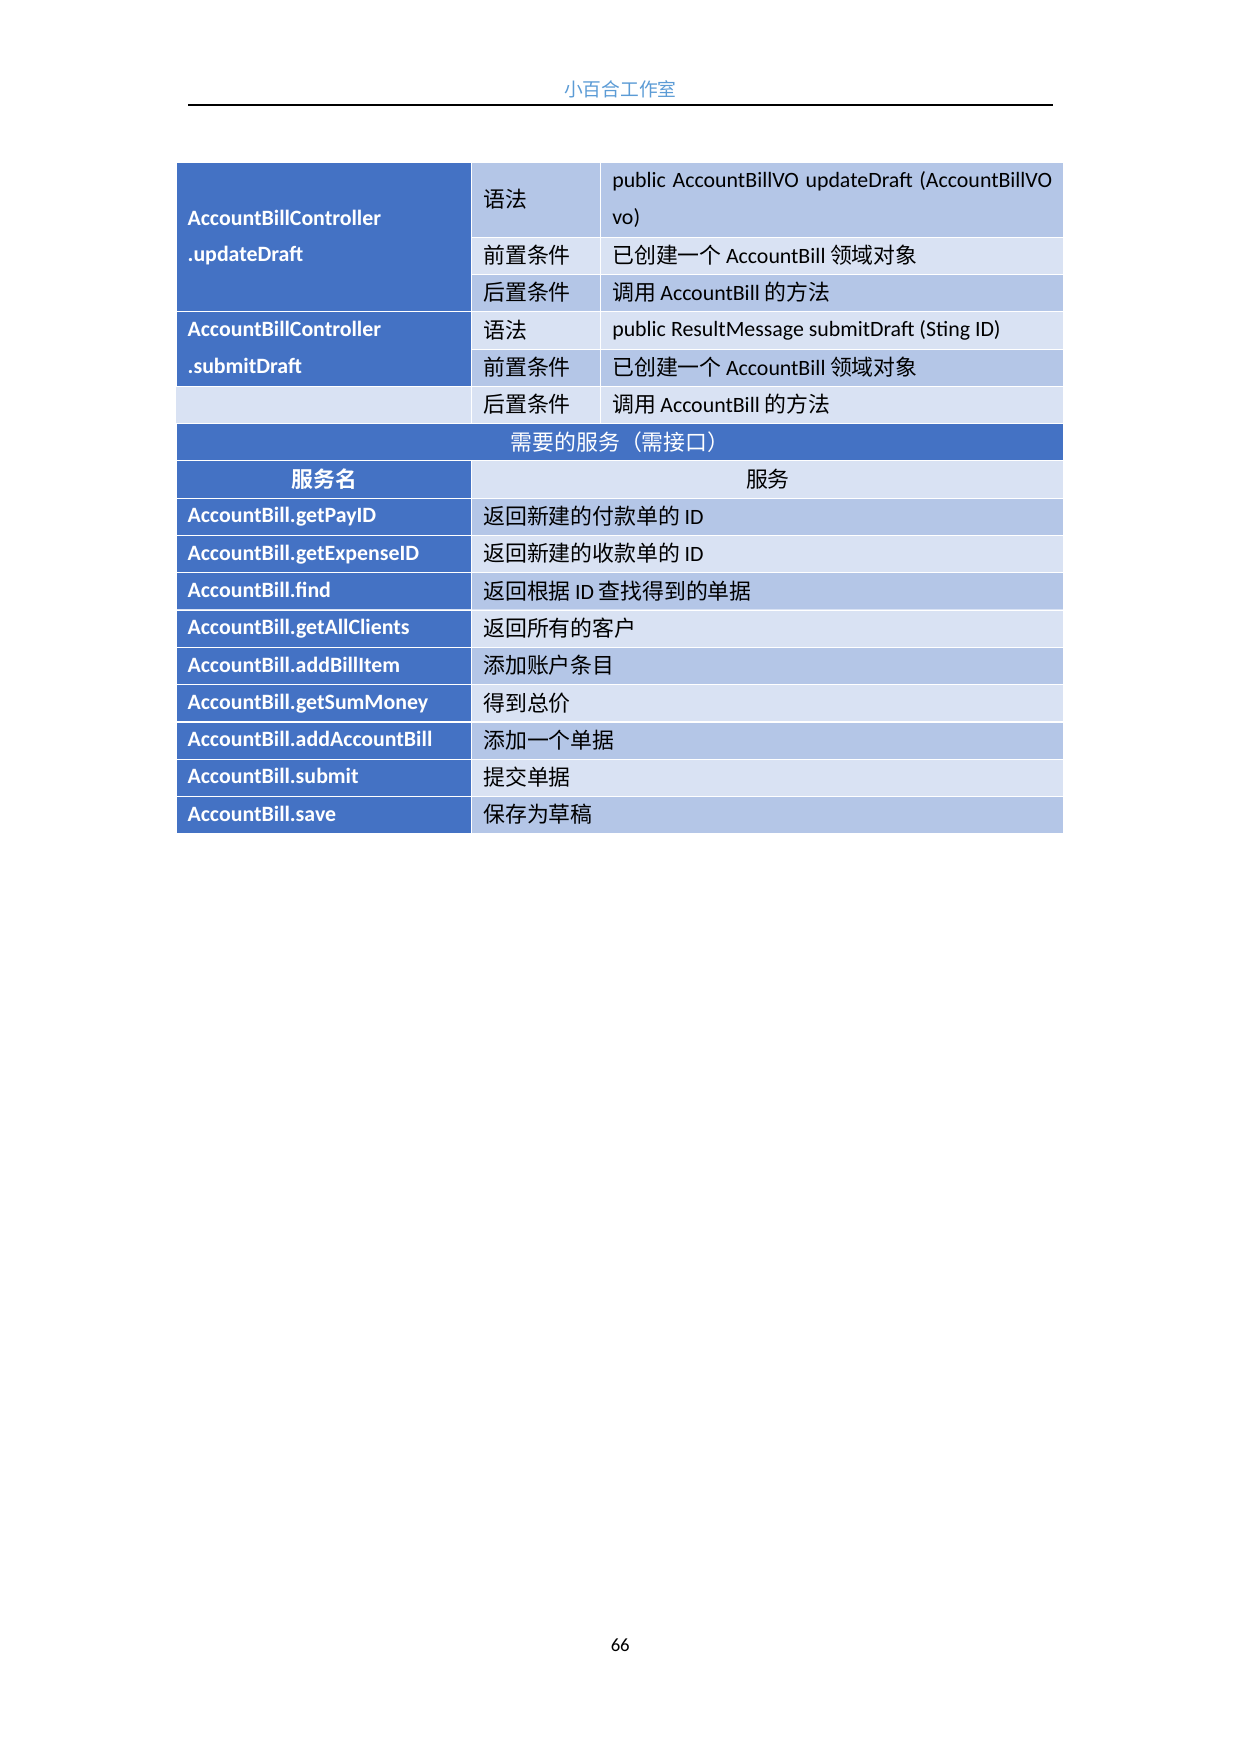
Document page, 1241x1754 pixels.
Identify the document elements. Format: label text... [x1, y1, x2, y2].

table_cell 返回根据ID查找得到的单据 [472, 573, 1063, 609]
table_cell AccountBill.getAllClients [177, 611, 471, 647]
table_cell AccountBillController .updateDraft [177, 163, 471, 311]
table_cell 已创建一个AccountBill领域对象 [601, 350, 1063, 386]
table_cell AccountBill.getSumMoney [177, 685, 471, 721]
table_cell 语法 [472, 163, 600, 237]
table_cell AccountBill.save [177, 797, 471, 833]
table_cell AccountBill.submit [177, 760, 471, 796]
table_cell 得到总价 [472, 685, 1063, 721]
table_cell 返回新建的收款单的ID [472, 536, 1063, 572]
table_cell AccountBill.getPayID [177, 499, 471, 535]
table_cell 提交单据 [472, 760, 1063, 796]
table_cell 前置条件 [472, 238, 600, 274]
table_cell 已创建一个AccountBill领域对象 [601, 238, 1063, 274]
table_cell public AccountBillVO updateDraft (AccountBillVO vo) [601, 163, 1063, 237]
table_cell 语法 [472, 312, 600, 348]
table_cell 添加账户条目 [472, 648, 1063, 684]
table_cell 需要的服务（需接口） [177, 424, 1063, 460]
table_cell 服务 [472, 461, 1063, 498]
table_cell 后置条件 [472, 387, 600, 423]
table_cell public ResultMessage submitDraft (Sting ID) [601, 312, 1063, 348]
table_cell 返回所有的客户 [472, 611, 1063, 647]
table_cell 调用AccountBill的方法 [601, 275, 1063, 311]
table_cell 后置条件 [472, 275, 600, 311]
table_cell AccountBill.addBillItem [177, 648, 471, 684]
table_cell AccountBillController .submitDraft [177, 312, 471, 386]
table_cell 保存为草稿 [472, 797, 1063, 833]
table_cell AccountBill.addAccountBill [177, 723, 471, 759]
table_cell 服务名 [177, 461, 471, 498]
table_cell 前置条件 [472, 350, 600, 386]
table_cell 添加一个单据 [472, 723, 1063, 759]
table_cell AccountBill.getExpenseID [177, 536, 471, 572]
table_cell AccountBill.find [177, 573, 471, 609]
table_cell 调用AccountBill的方法 [601, 387, 1063, 423]
table_cell 返回新建的付款单的ID [472, 499, 1063, 535]
